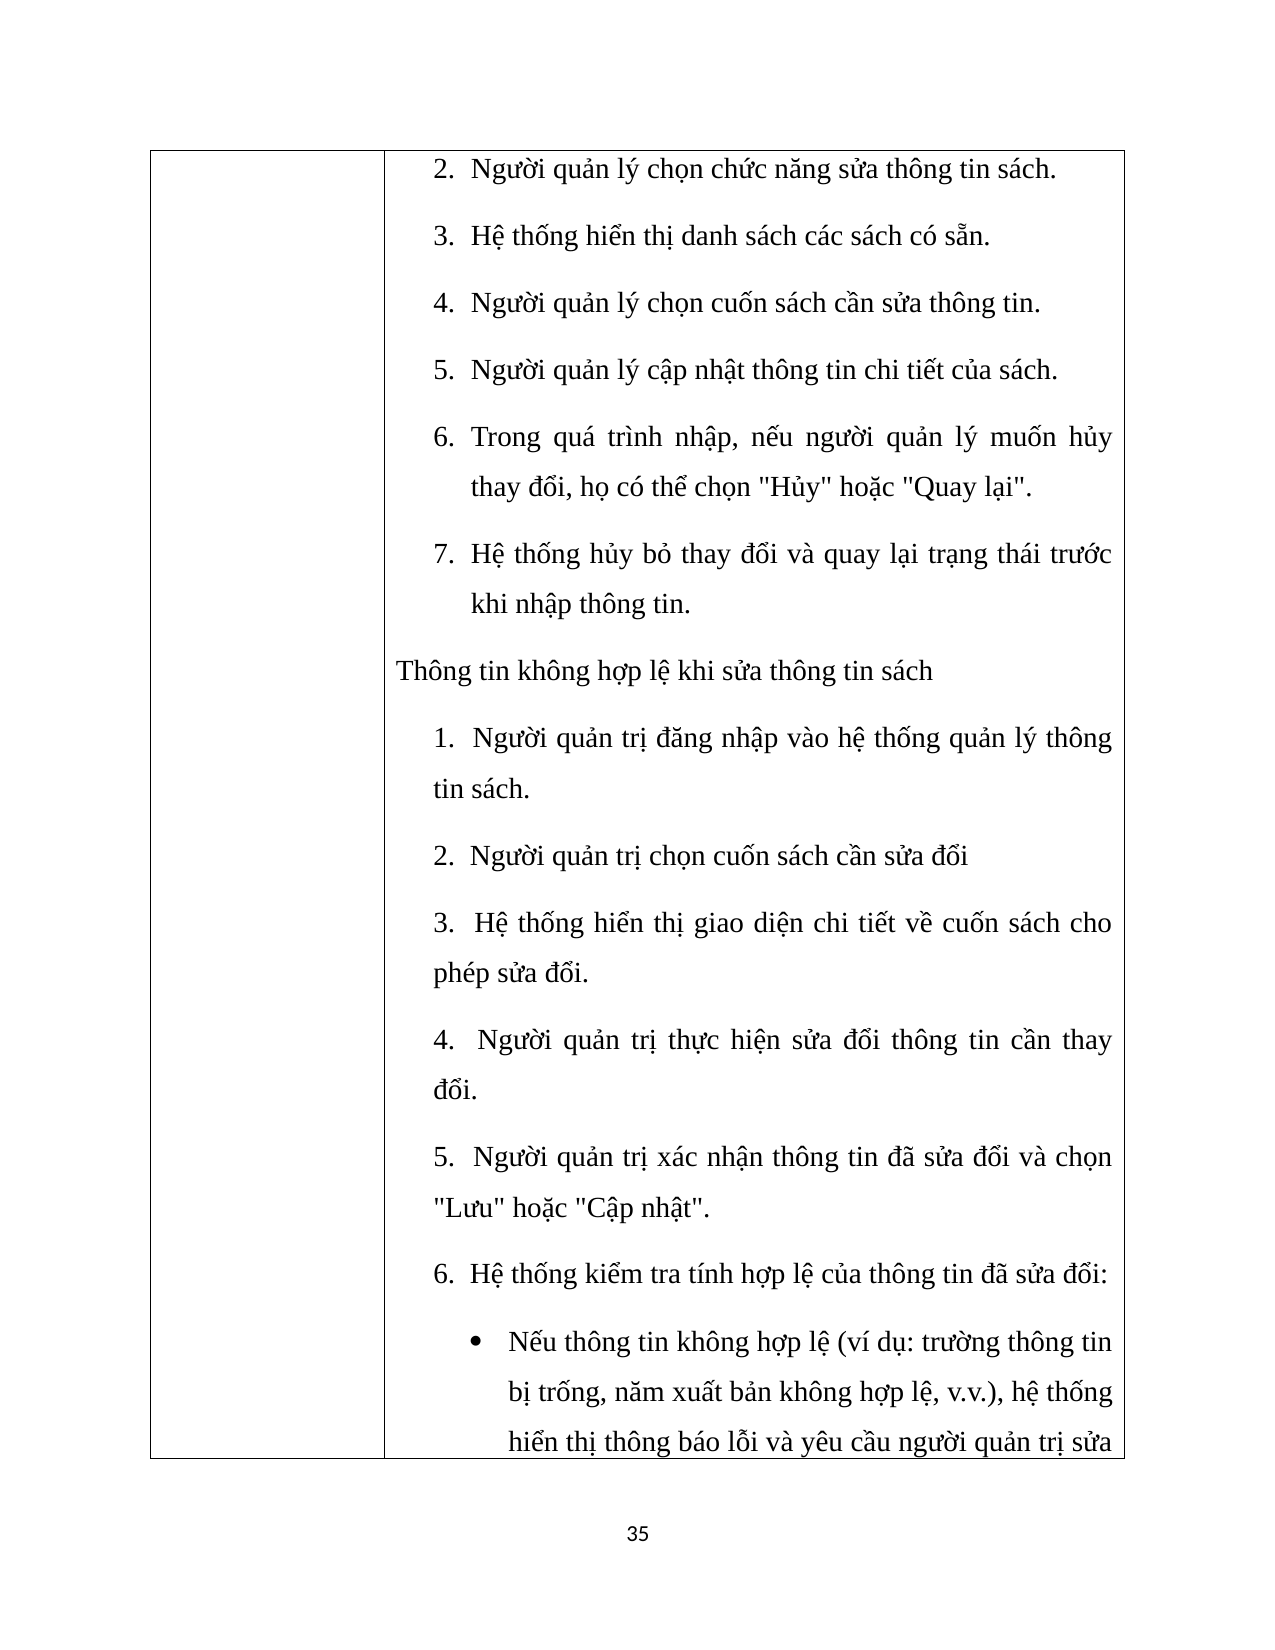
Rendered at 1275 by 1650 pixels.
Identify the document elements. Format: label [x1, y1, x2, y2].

table_cell [385, 151, 1124, 1458]
table_cell [151, 151, 384, 1458]
